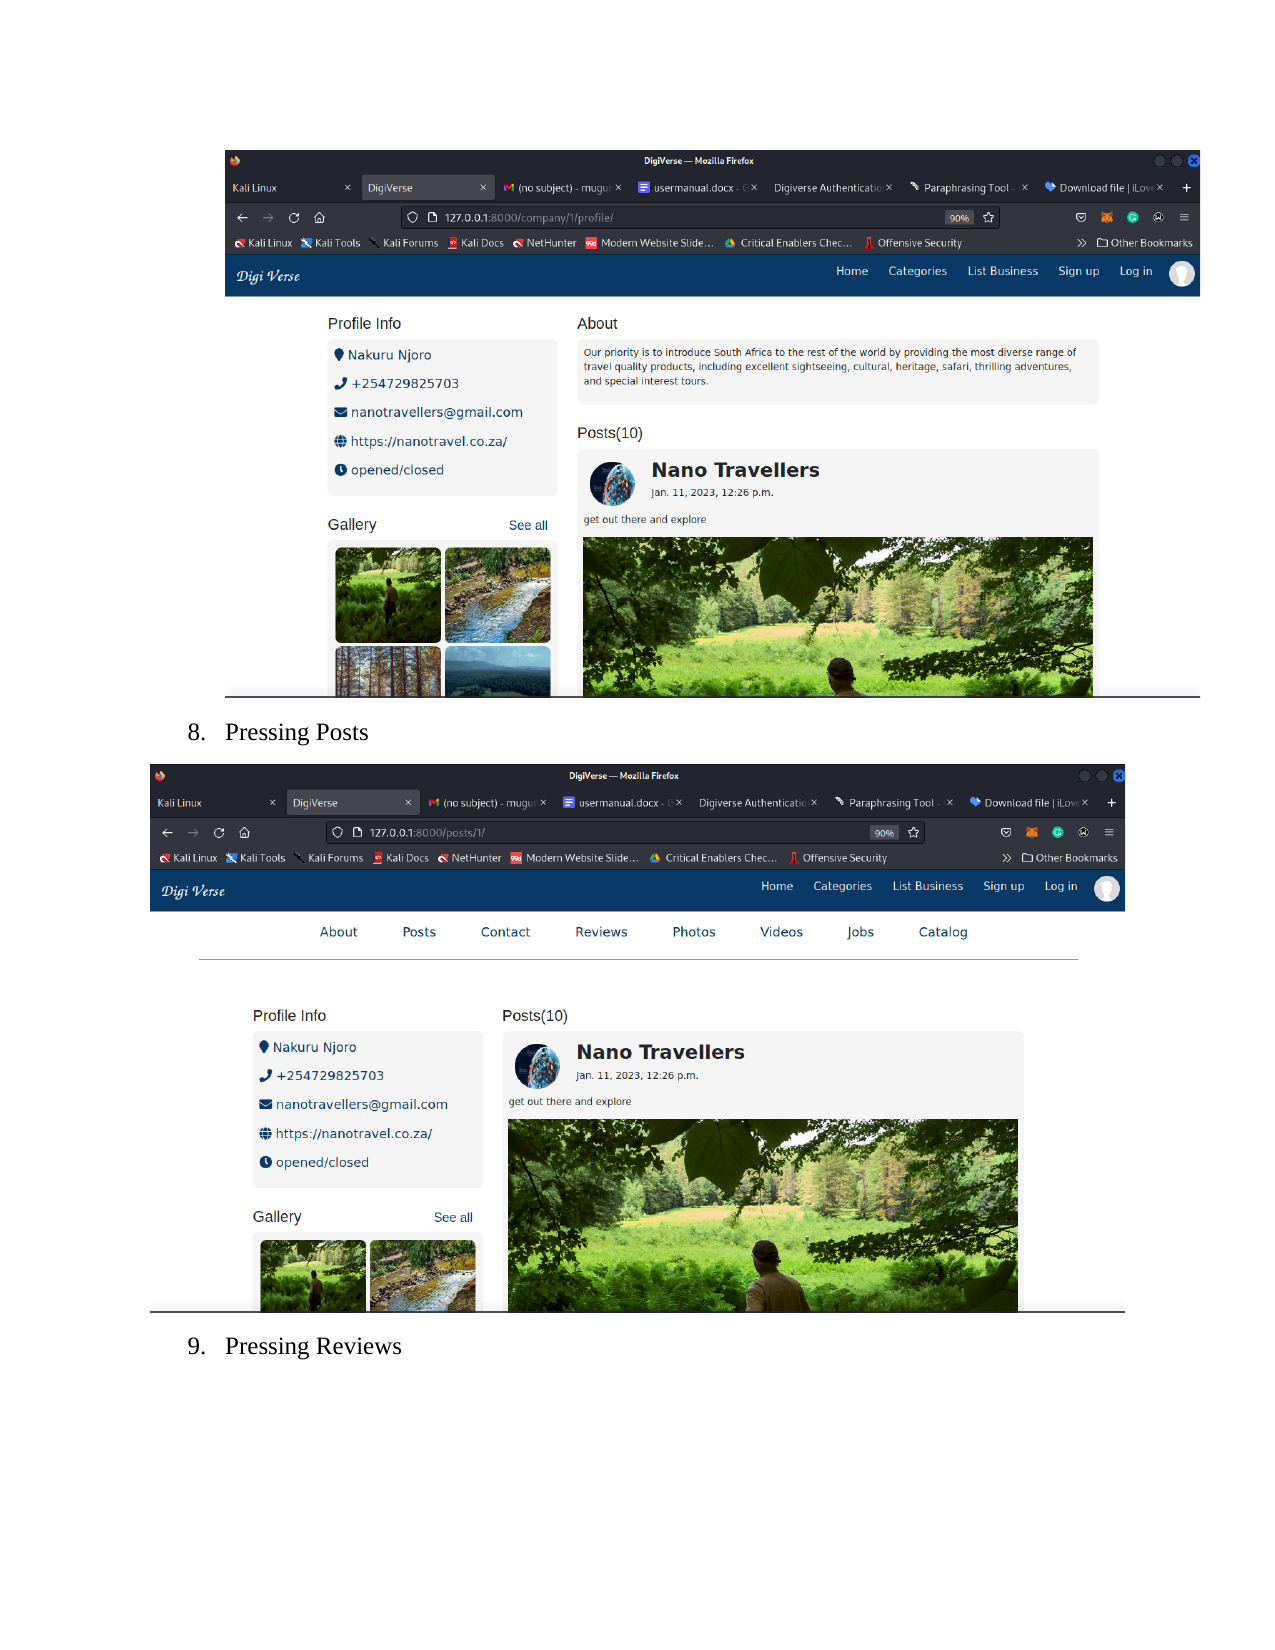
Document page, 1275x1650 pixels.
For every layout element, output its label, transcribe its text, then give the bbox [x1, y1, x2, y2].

picture [150, 764, 1125, 1313]
picture [225, 150, 1200, 698]
list Pressing Posts [187, 717, 1125, 746]
list Pressing Reviews [187, 1331, 1125, 1360]
